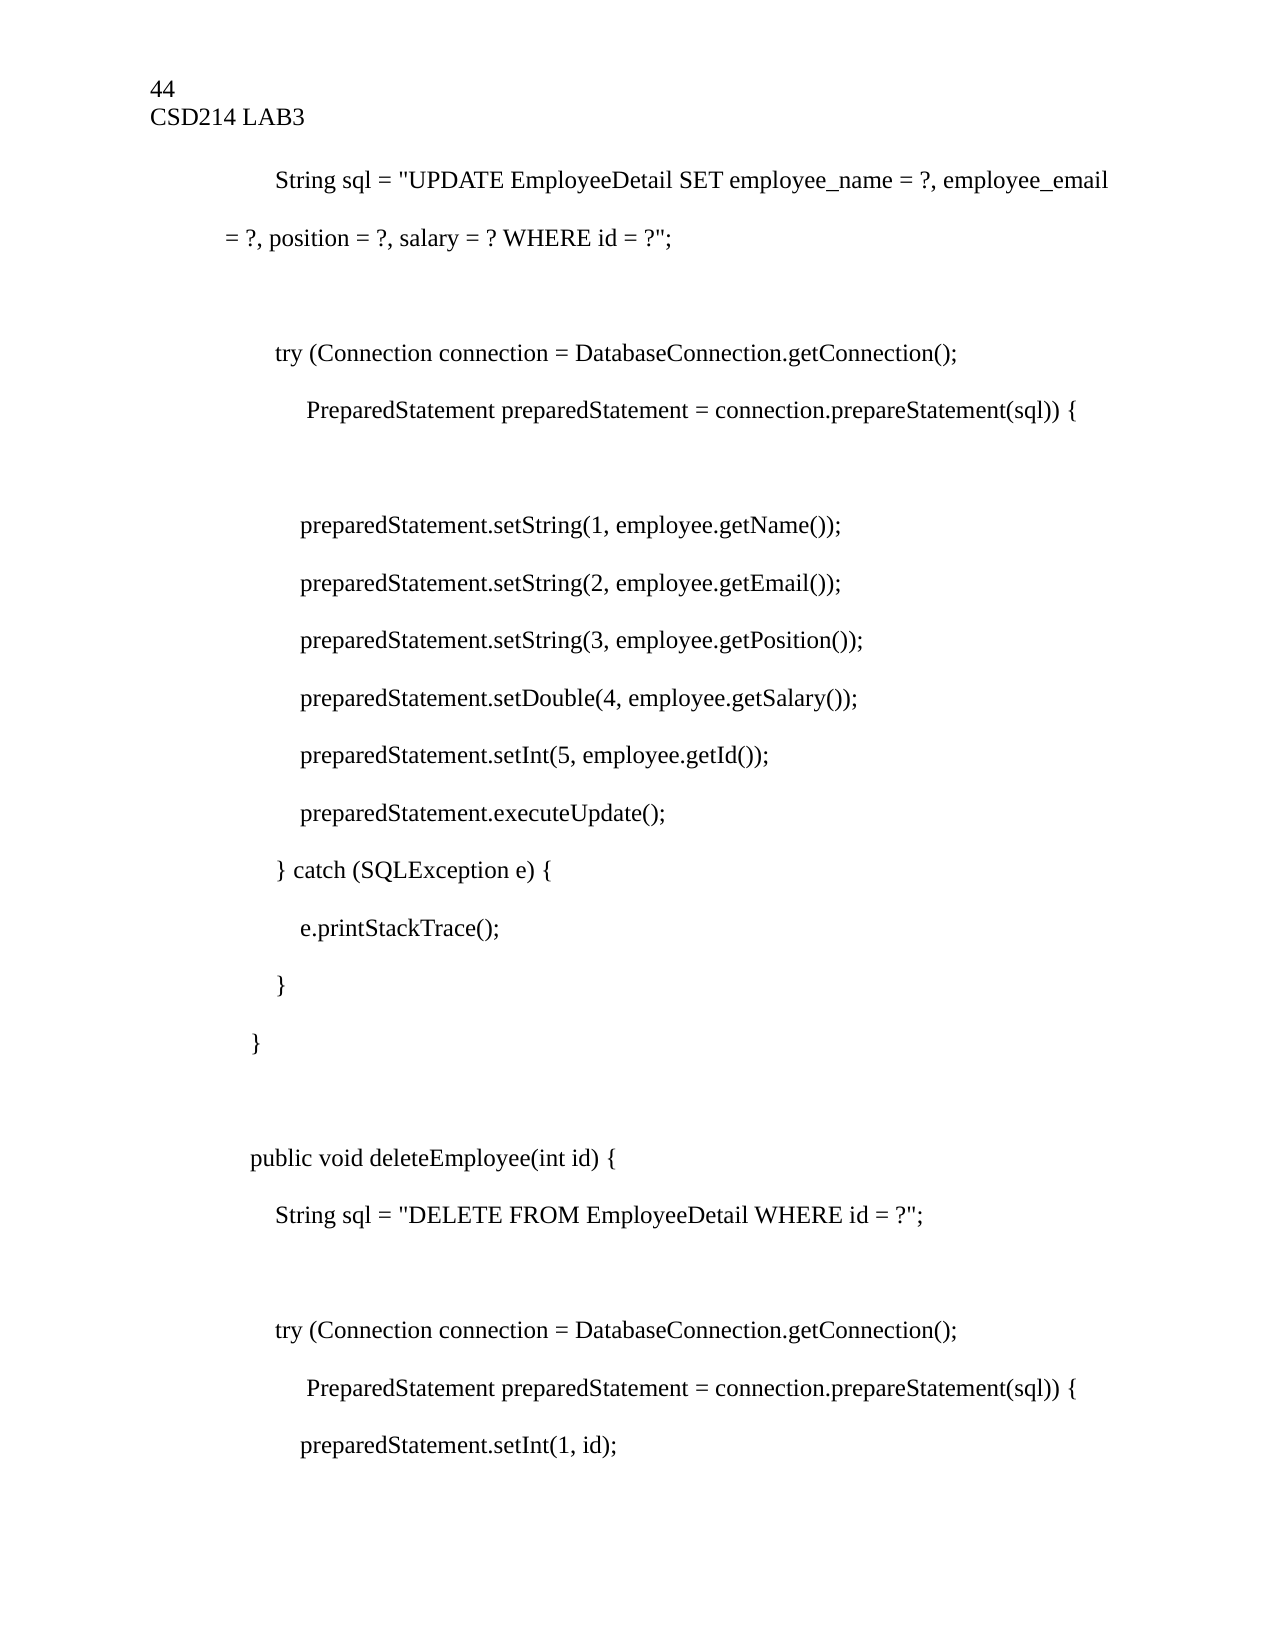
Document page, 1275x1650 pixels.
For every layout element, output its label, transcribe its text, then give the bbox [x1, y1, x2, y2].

list preparedStatement.setString(2, employee.getEmail()); [225, 568, 1125, 597]
list String sql = "DELETE FROM EmployeeDetail WHERE id = ?"; [225, 1200, 1125, 1229]
list } [225, 970, 1125, 999]
list } catch (SQLException e) { [225, 855, 1125, 884]
list e.printStackTrace(); [225, 913, 1125, 942]
list preparedStatement.setInt(1, id); [225, 1430, 1125, 1459]
list preparedStatement.setString(1, employee.getName()); [225, 510, 1125, 539]
list } [225, 1028, 1125, 1057]
list preparedStatement.setInt(5, employee.getId()); [225, 740, 1125, 769]
list preparedStatement.setDouble(4, employee.getSalary()); [225, 683, 1125, 712]
list PreparedStatement preparedStatement = connection.prepareStatement(sql)) { [225, 1373, 1125, 1402]
list public void deleteEmployee(int id) { [225, 1143, 1125, 1172]
list String sql = "UPDATE EmployeeDetail SET employee_name = ?, employee_email = ?, position = ?, salary = ? WHERE id = ?"; [225, 165, 1125, 252]
list PreparedStatement preparedStatement = connection.prepareStatement(sql)) { [225, 395, 1125, 424]
list preparedStatement.setString(3, employee.getPosition()); [225, 625, 1125, 654]
list try (Connection connection = DatabaseConnection.getConnection(); [225, 1315, 1125, 1344]
list try (Connection connection = DatabaseConnection.getConnection(); [225, 338, 1125, 367]
list preparedStatement.executeUpdate(); [225, 798, 1125, 827]
